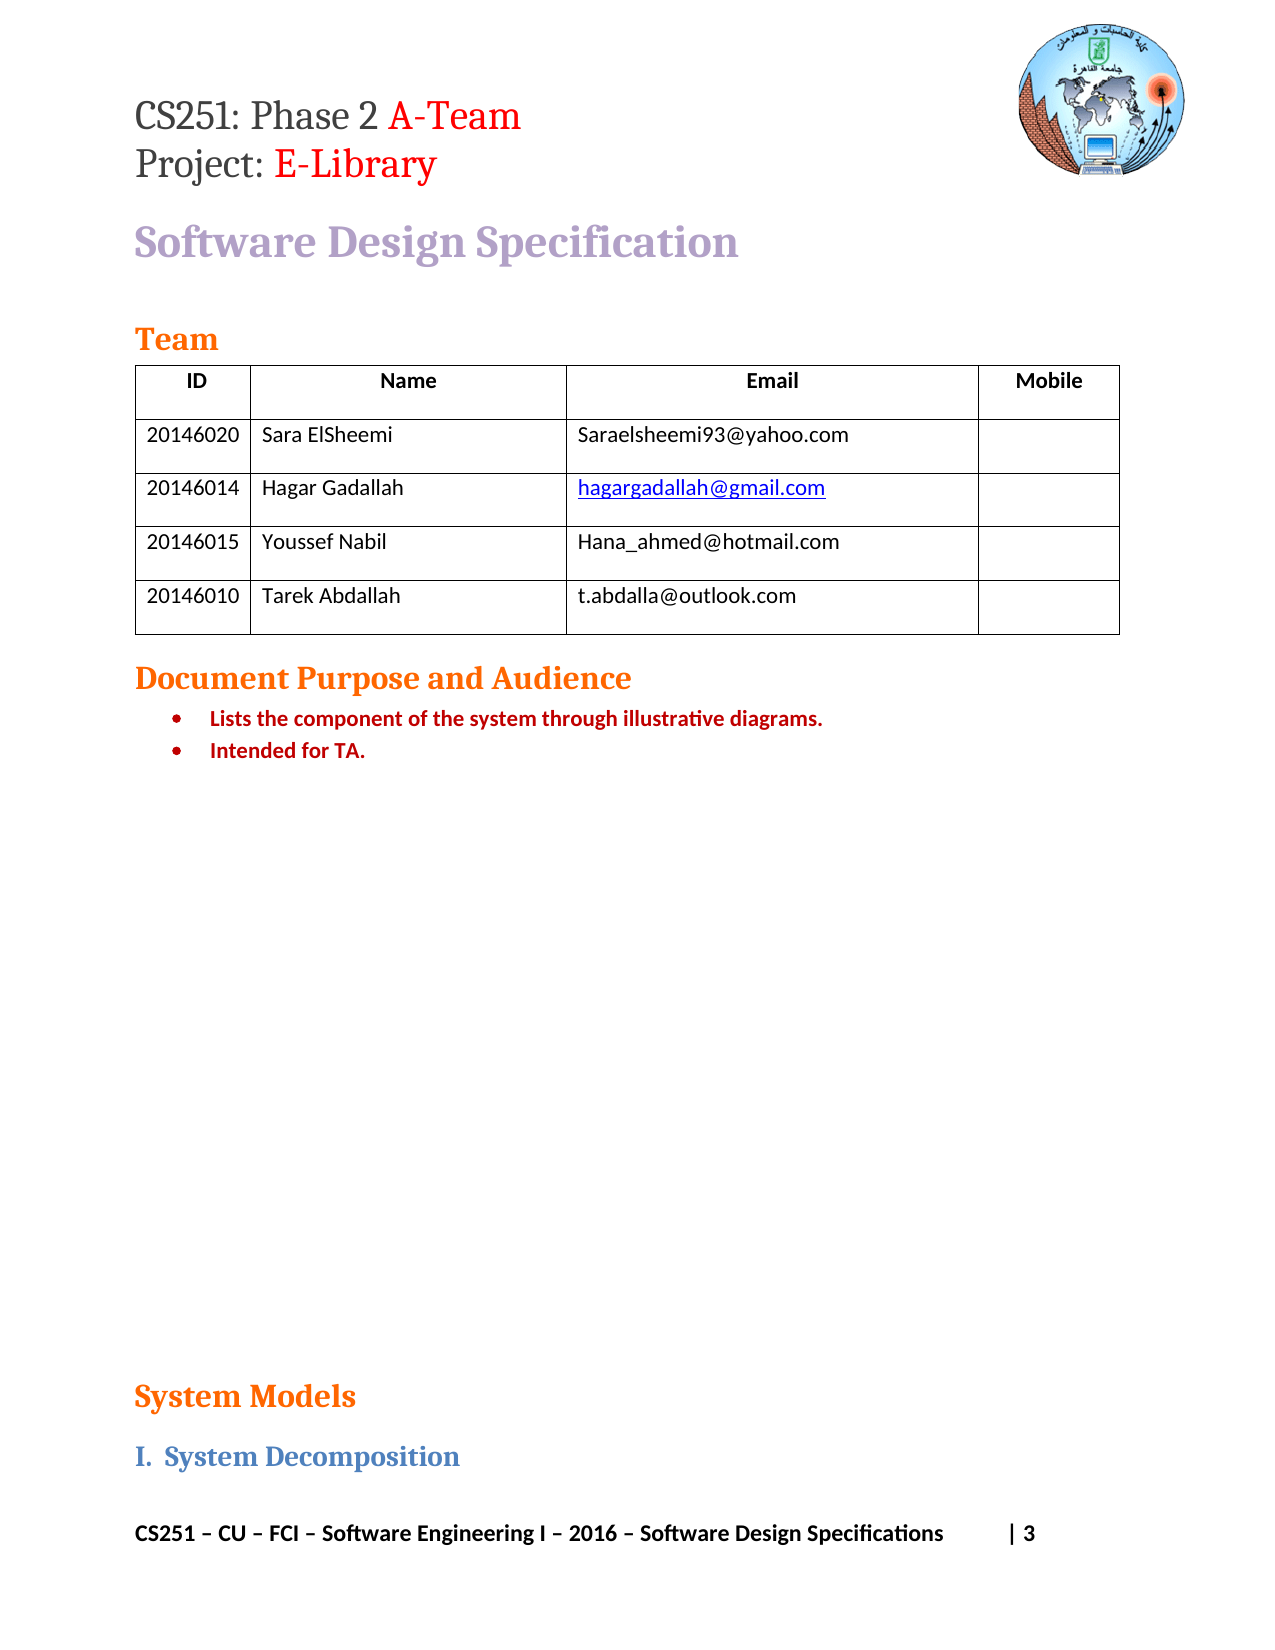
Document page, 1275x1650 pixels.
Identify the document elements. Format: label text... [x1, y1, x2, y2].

table_header Name [251, 366, 566, 419]
table_cell [979, 420, 1119, 472]
table_cell Sara ElSheemi [251, 420, 566, 472]
table_cell 20146010 [136, 581, 250, 634]
table_cell t.abdalla@outlook.com [567, 581, 978, 634]
subtitle System Models [135, 1377, 1140, 1415]
table_cell [979, 474, 1119, 526]
table_cell 20146014 [136, 474, 250, 526]
table_cell [979, 527, 1119, 580]
subtitle Document Purpose and Audience [135, 660, 1140, 698]
subtitle Team [135, 320, 1140, 359]
table_cell 20146020 [136, 420, 250, 472]
list Intended for TA. [172, 737, 1140, 764]
list Lists the component of the system through illustrative diagrams. [172, 704, 1140, 732]
table_header Mobile [979, 366, 1119, 419]
table_cell hagargadallah@gmail.com [567, 474, 978, 526]
table_header Email [567, 366, 978, 419]
table_header ID [136, 366, 250, 419]
table_cell Youssef Nabil [251, 527, 566, 580]
table_cell Saraelsheemi93@yahoo.com [567, 420, 978, 472]
subtitle I. System Decomposition [135, 1440, 1140, 1474]
table_cell Tarek Abdallah [251, 581, 566, 634]
table_cell Hagar Gadallah [251, 474, 566, 526]
table_cell Hana_ahmed@hotmail.com [567, 527, 978, 580]
table_cell [979, 581, 1119, 634]
picture [1018, 24, 1186, 180]
table_cell 20146015 [136, 527, 250, 580]
